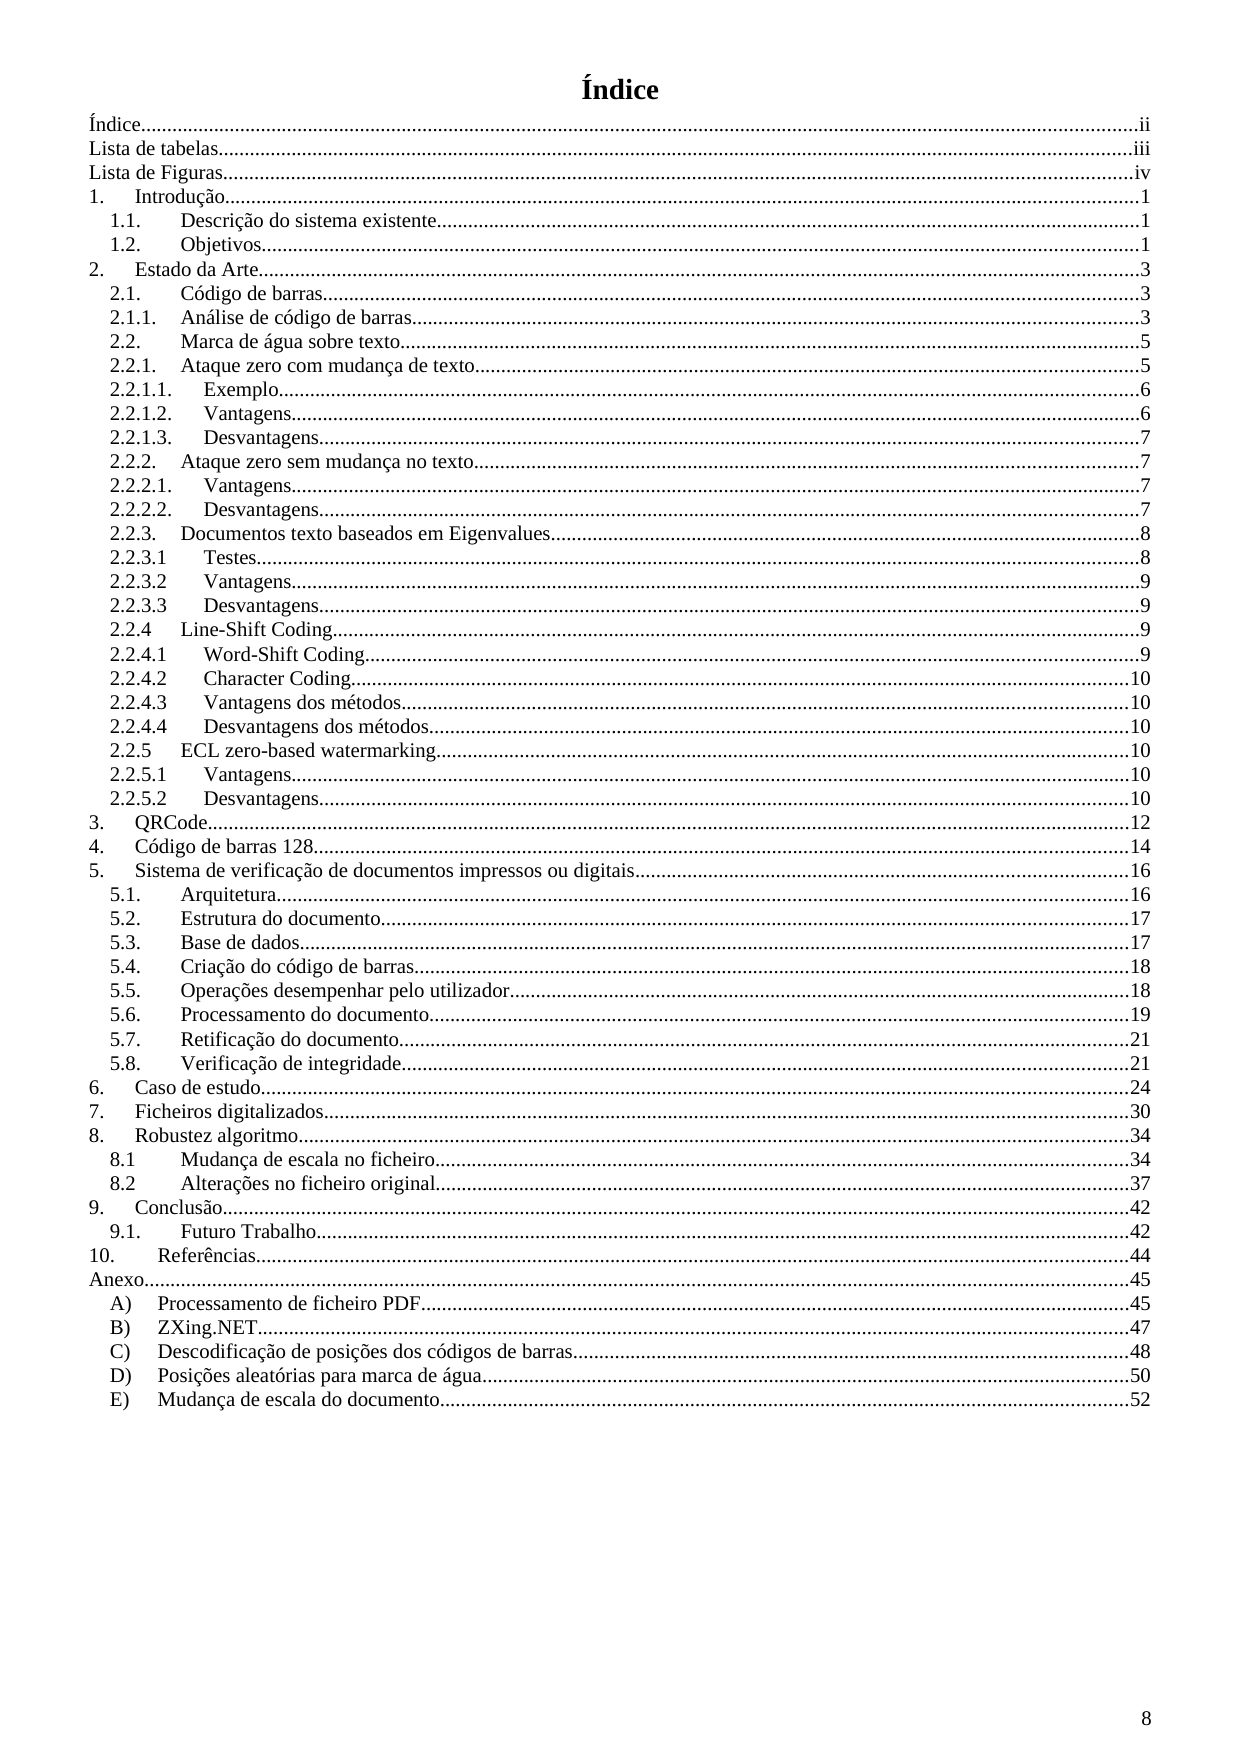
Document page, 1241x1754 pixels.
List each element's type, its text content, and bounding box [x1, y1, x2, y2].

text A) Processamento de ficheiro PDF 45 [109, 1291, 1152, 1315]
text 2.2.4.4 Desvantagens dos métodos 10 [109, 714, 1152, 738]
text 1.2. Objetivos 1 [109, 232, 1152, 256]
text 10. Referências 44 [89, 1243, 1152, 1267]
text Lista de Figuras iv [89, 160, 1152, 184]
text 5.7. Retificação do documento 21 [109, 1026, 1152, 1051]
text 8.1 Mudança de escala no ficheiro 34 [109, 1147, 1152, 1171]
text 2.2.3.2 Vantagens 9 [109, 569, 1152, 593]
text 2.2.1. Ataque zero com mudança de texto 5 [109, 353, 1152, 377]
subtitle Índice [89, 72, 1152, 106]
text 3. QRCode 12 [89, 810, 1152, 834]
text 2. Estado da Arte 3 [89, 256, 1152, 281]
text 2.2.5.1 Vantagens 10 [109, 762, 1152, 786]
text E) Mudança de escala do documento 52 [109, 1387, 1152, 1411]
text 2.2.5 ECL zero-based watermarking 10 [109, 738, 1152, 762]
text 9. Conclusão 42 [89, 1195, 1152, 1219]
text 2.2.1.1. Exemplo 6 [109, 377, 1152, 401]
text C) Descodificação de posições dos códigos de barras 48 [109, 1339, 1152, 1363]
text 2.2.4.2 Character Coding 10 [109, 666, 1152, 689]
text 2.1. Código de barras 3 [109, 281, 1152, 304]
text 9.1. Futuro Trabalho 42 [109, 1219, 1152, 1243]
text 2.2.3.1 Testes 8 [109, 545, 1152, 569]
text 8. Robustez algoritmo 34 [89, 1123, 1152, 1147]
text 1. Introdução 1 [89, 184, 1152, 208]
text 2.2.3. Documentos texto baseados em Eigenvalues 8 [109, 521, 1152, 545]
text 2.2.4.1 Word-Shift Coding 9 [109, 641, 1152, 666]
text 7. Ficheiros digitalizados 30 [89, 1099, 1152, 1123]
text 5.6. Processamento do documento 19 [109, 1002, 1152, 1026]
text 2.2.2. Ataque zero sem mudança no texto 7 [109, 449, 1152, 473]
text Anexo 45 [89, 1267, 1152, 1291]
text 1.1. Descrição do sistema existente 1 [109, 208, 1152, 232]
text 5.3. Base de dados 17 [109, 930, 1152, 954]
text 2.2. Marca de água sobre texto 5 [109, 329, 1152, 353]
text 2.2.2.2. Desvantagens 7 [109, 497, 1152, 521]
text 2.2.4 Line-Shift Coding 9 [109, 617, 1152, 641]
text 2.2.4.3 Vantagens dos métodos 10 [109, 689, 1152, 714]
text 5.4. Criação do código de barras 18 [109, 954, 1152, 978]
text 2.2.3.3 Desvantagens 9 [109, 593, 1152, 617]
text 2.2.2.1. Vantagens 7 [109, 473, 1152, 497]
text 5.8. Verificação de integridade 21 [109, 1051, 1152, 1074]
text Índice ii [89, 112, 1152, 136]
text 8.2 Alterações no ficheiro original 37 [109, 1171, 1152, 1195]
text 5. Sistema de verificação de documentos impressos ou digitais 16 [89, 858, 1152, 882]
text 4. Código de barras 128 14 [89, 834, 1152, 858]
text B) ZXing.NET 47 [109, 1315, 1152, 1339]
text 6. Caso de estudo 24 [89, 1074, 1152, 1099]
text 5.2. Estrutura do documento 17 [109, 906, 1152, 930]
text 2.2.1.2. Vantagens 6 [109, 401, 1152, 425]
text 2.2.5.2 Desvantagens 10 [109, 786, 1152, 810]
text 5.5. Operações desempenhar pelo utilizador 18 [109, 978, 1152, 1002]
text D) Posições aleatórias para marca de água 50 [109, 1363, 1152, 1387]
text 2.1.1. Análise de código de barras 3 [109, 304, 1152, 329]
text 2.2.1.3. Desvantagens 7 [109, 425, 1152, 449]
text 5.1. Arquitetura 16 [109, 882, 1152, 906]
text Lista de tabelas iii [89, 136, 1152, 160]
